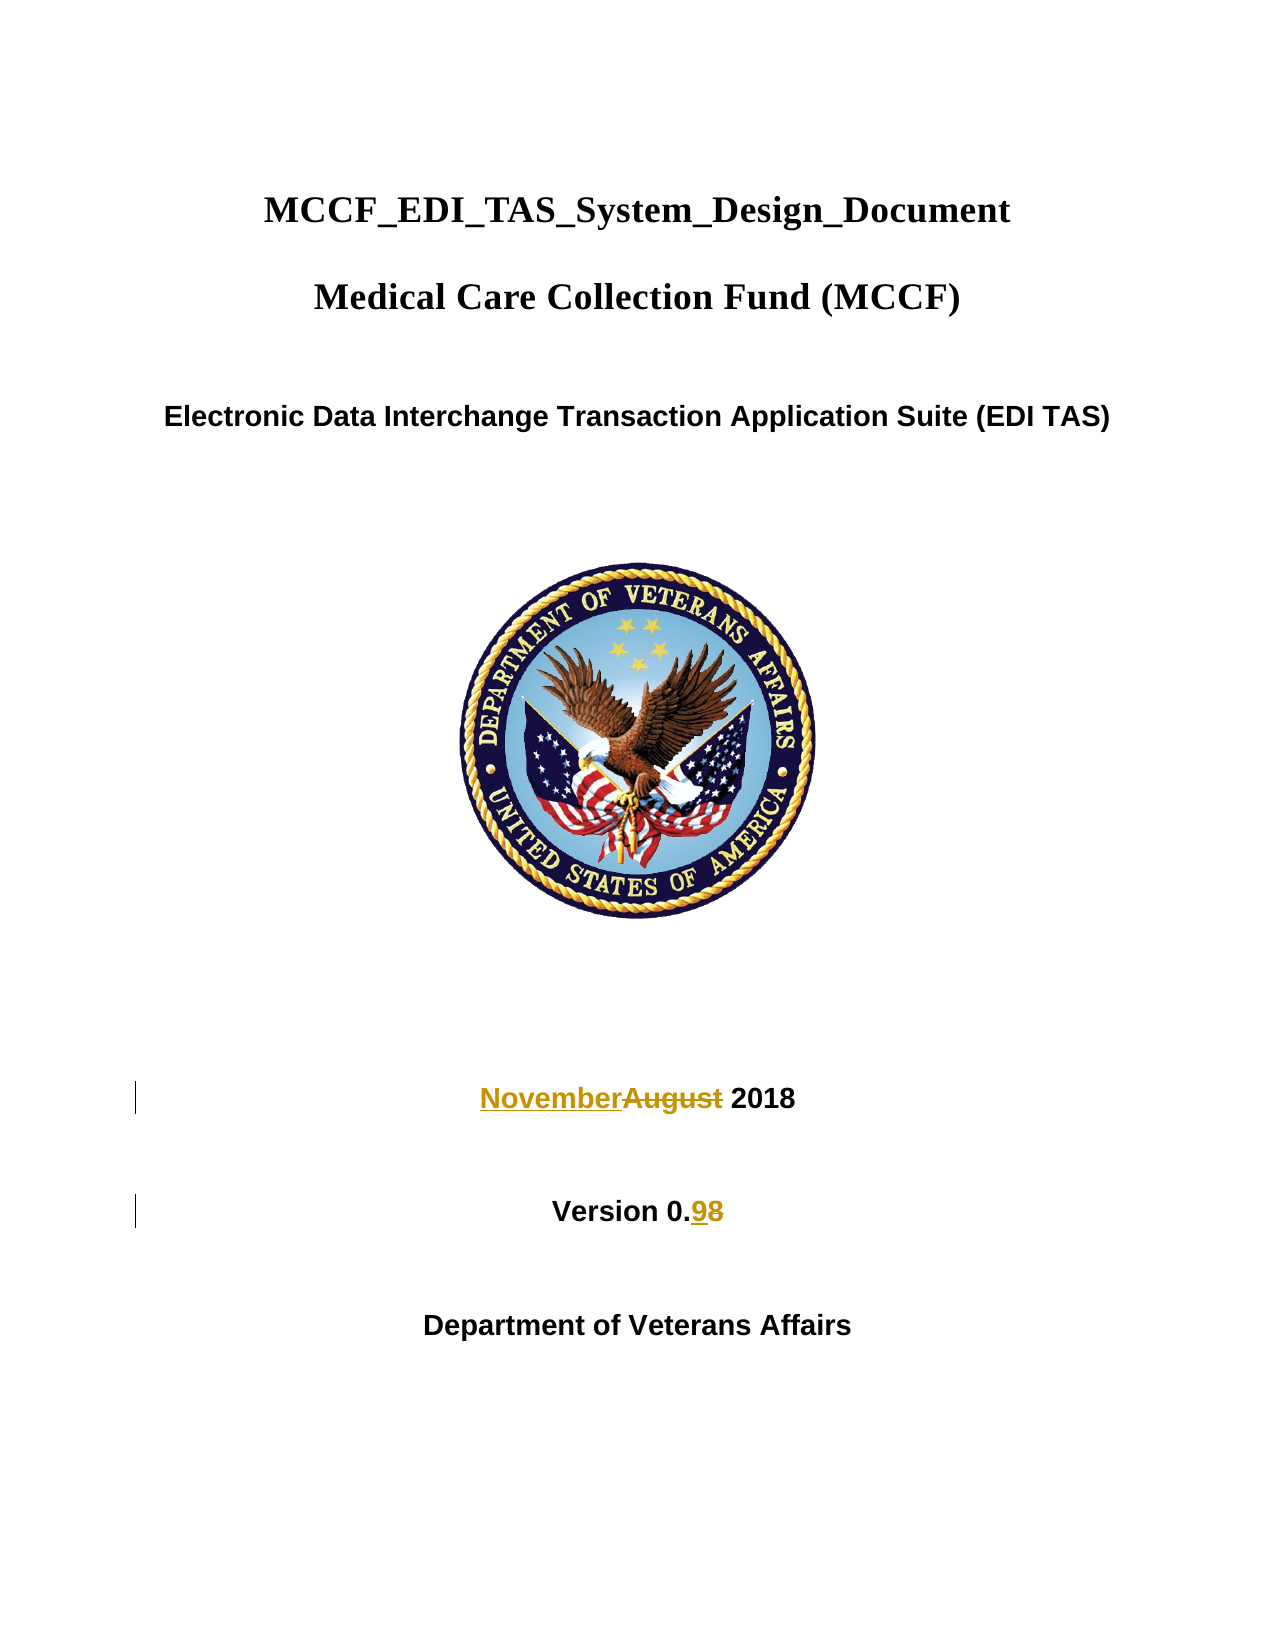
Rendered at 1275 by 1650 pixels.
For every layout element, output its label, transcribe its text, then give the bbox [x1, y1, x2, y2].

title Medical Care Collection Fund (MCCF) [150, 274, 1125, 318]
title Electronic Data Interchange Transaction Application Suite (EDI TAS) [150, 399, 1125, 433]
picture [459, 562, 816, 919]
title 2018 [150, 1081, 1125, 1114]
title MCCF_EDI_TAS_System_Design_Document [150, 187, 1125, 231]
title Department of Veterans Affairs [150, 1308, 1125, 1341]
title Version 0. [150, 1194, 1125, 1228]
